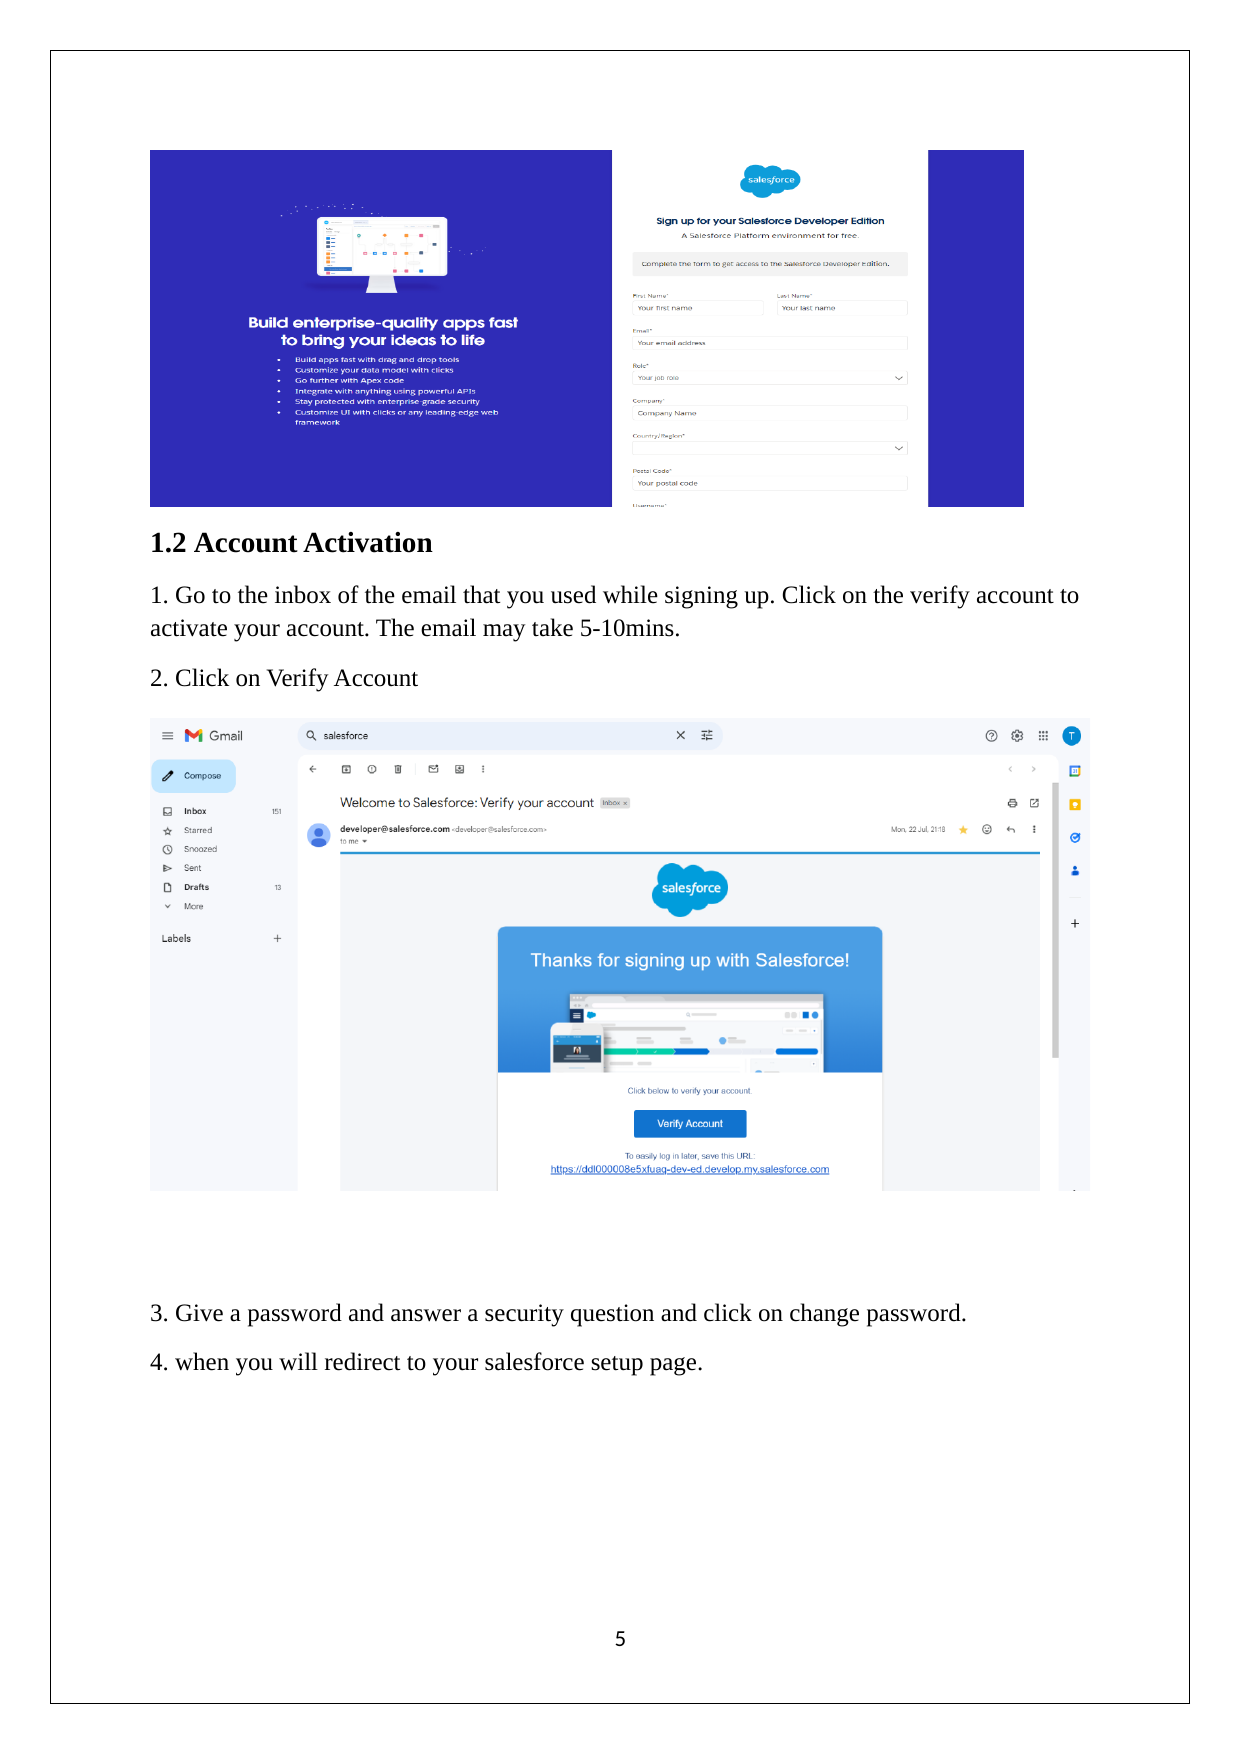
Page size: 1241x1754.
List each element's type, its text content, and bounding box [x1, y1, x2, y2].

text 2. Click on Verify Account [150, 663, 1090, 692]
picture [150, 150, 1024, 507]
text 3. Give a password and answer a security question and click on change password. [150, 1298, 1090, 1327]
text 4. when you will redirect to your salesforce setup page. [150, 1347, 1090, 1376]
picture [150, 718, 1091, 1191]
text 1.2 Account Activation [150, 525, 1090, 559]
text 1. Go to the inbox of the email that you used while signing up. Click on the verify account to activate your account. The email may take 5-10mins. [150, 581, 1090, 642]
